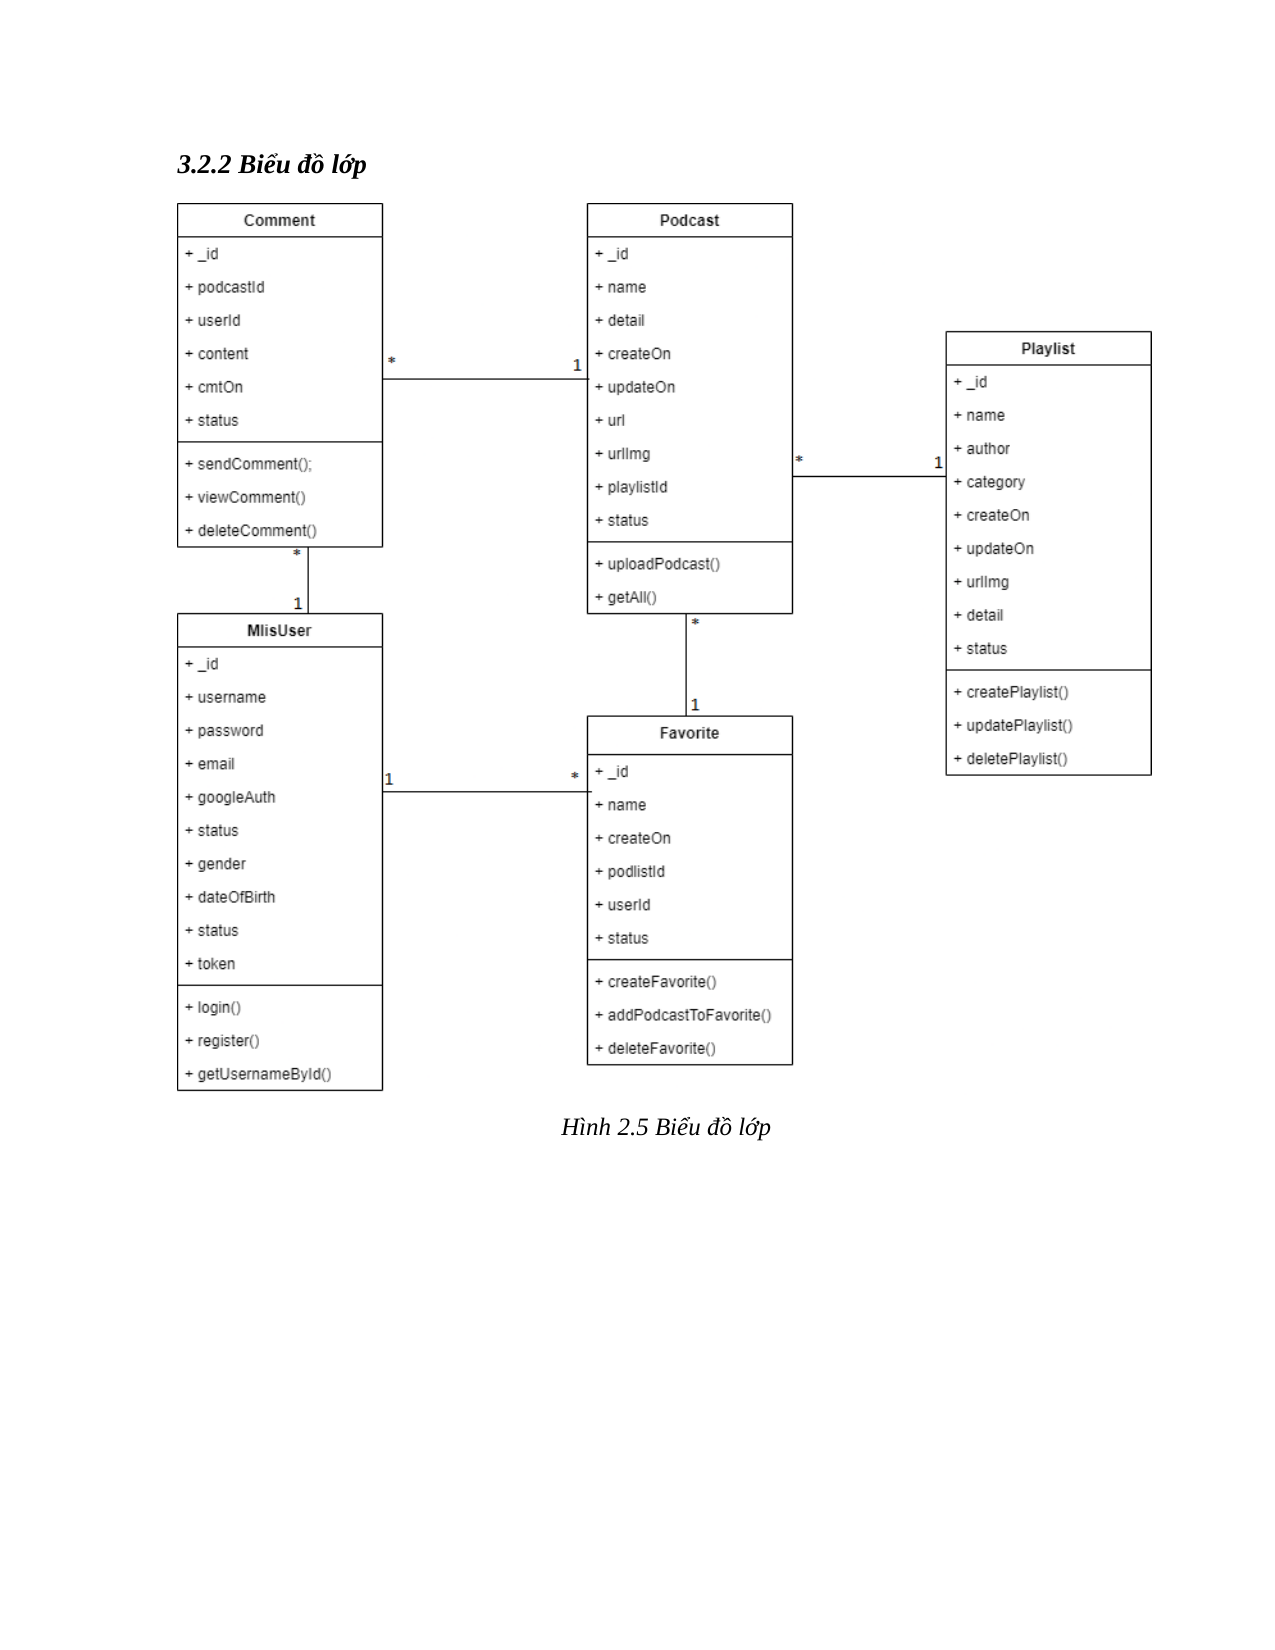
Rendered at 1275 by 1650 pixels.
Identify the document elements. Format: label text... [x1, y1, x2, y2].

subtitle Biểu đồ lớp [177, 148, 1157, 179]
text Hình 2.5 Biểu đồ lớp [177, 1112, 1157, 1141]
picture [177, 203, 1152, 1095]
